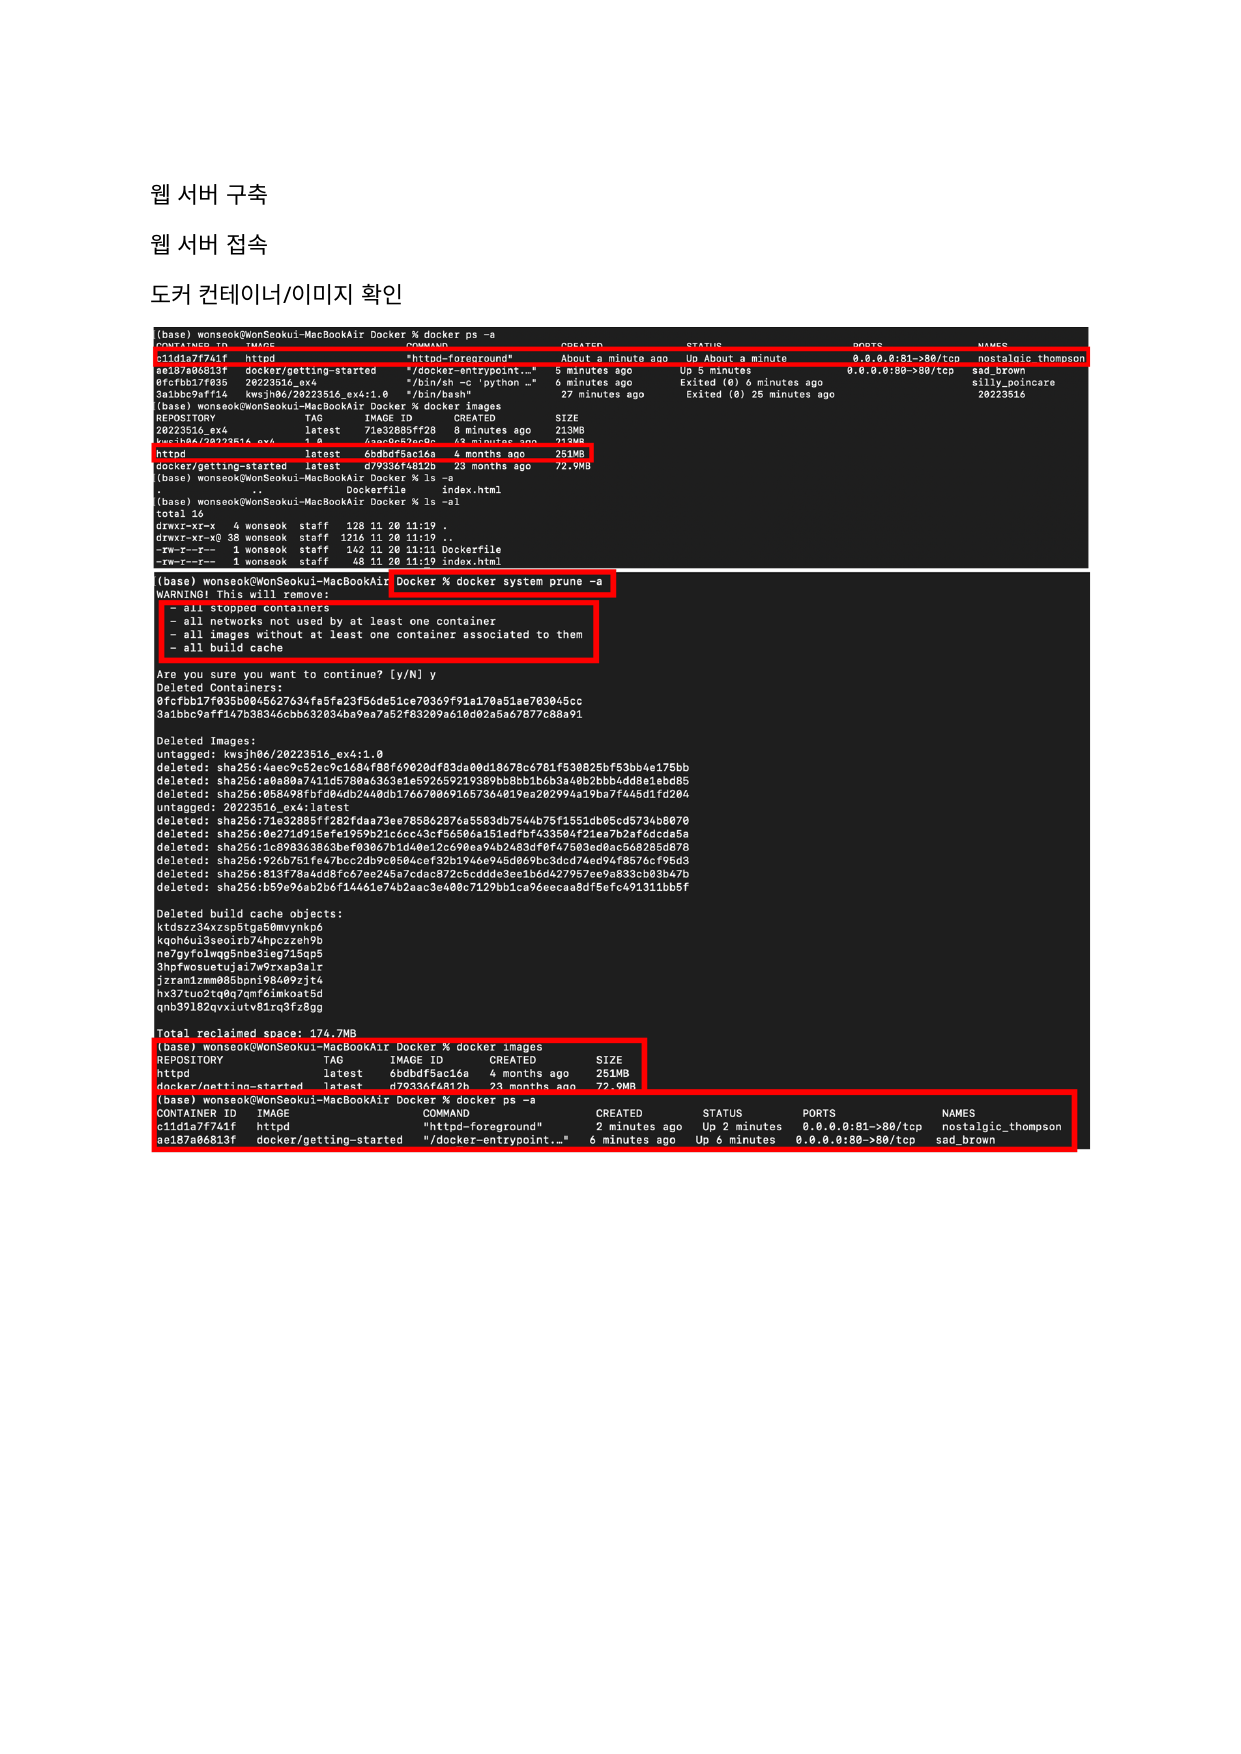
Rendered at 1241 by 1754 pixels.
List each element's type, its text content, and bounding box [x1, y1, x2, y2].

text 웹 서버 구축 [150, 177, 1090, 210]
text 도커 컨테이너/이미지 확인 [150, 277, 1090, 310]
text 웹 서버 접속 [150, 227, 1090, 260]
picture [150, 327, 1091, 1153]
